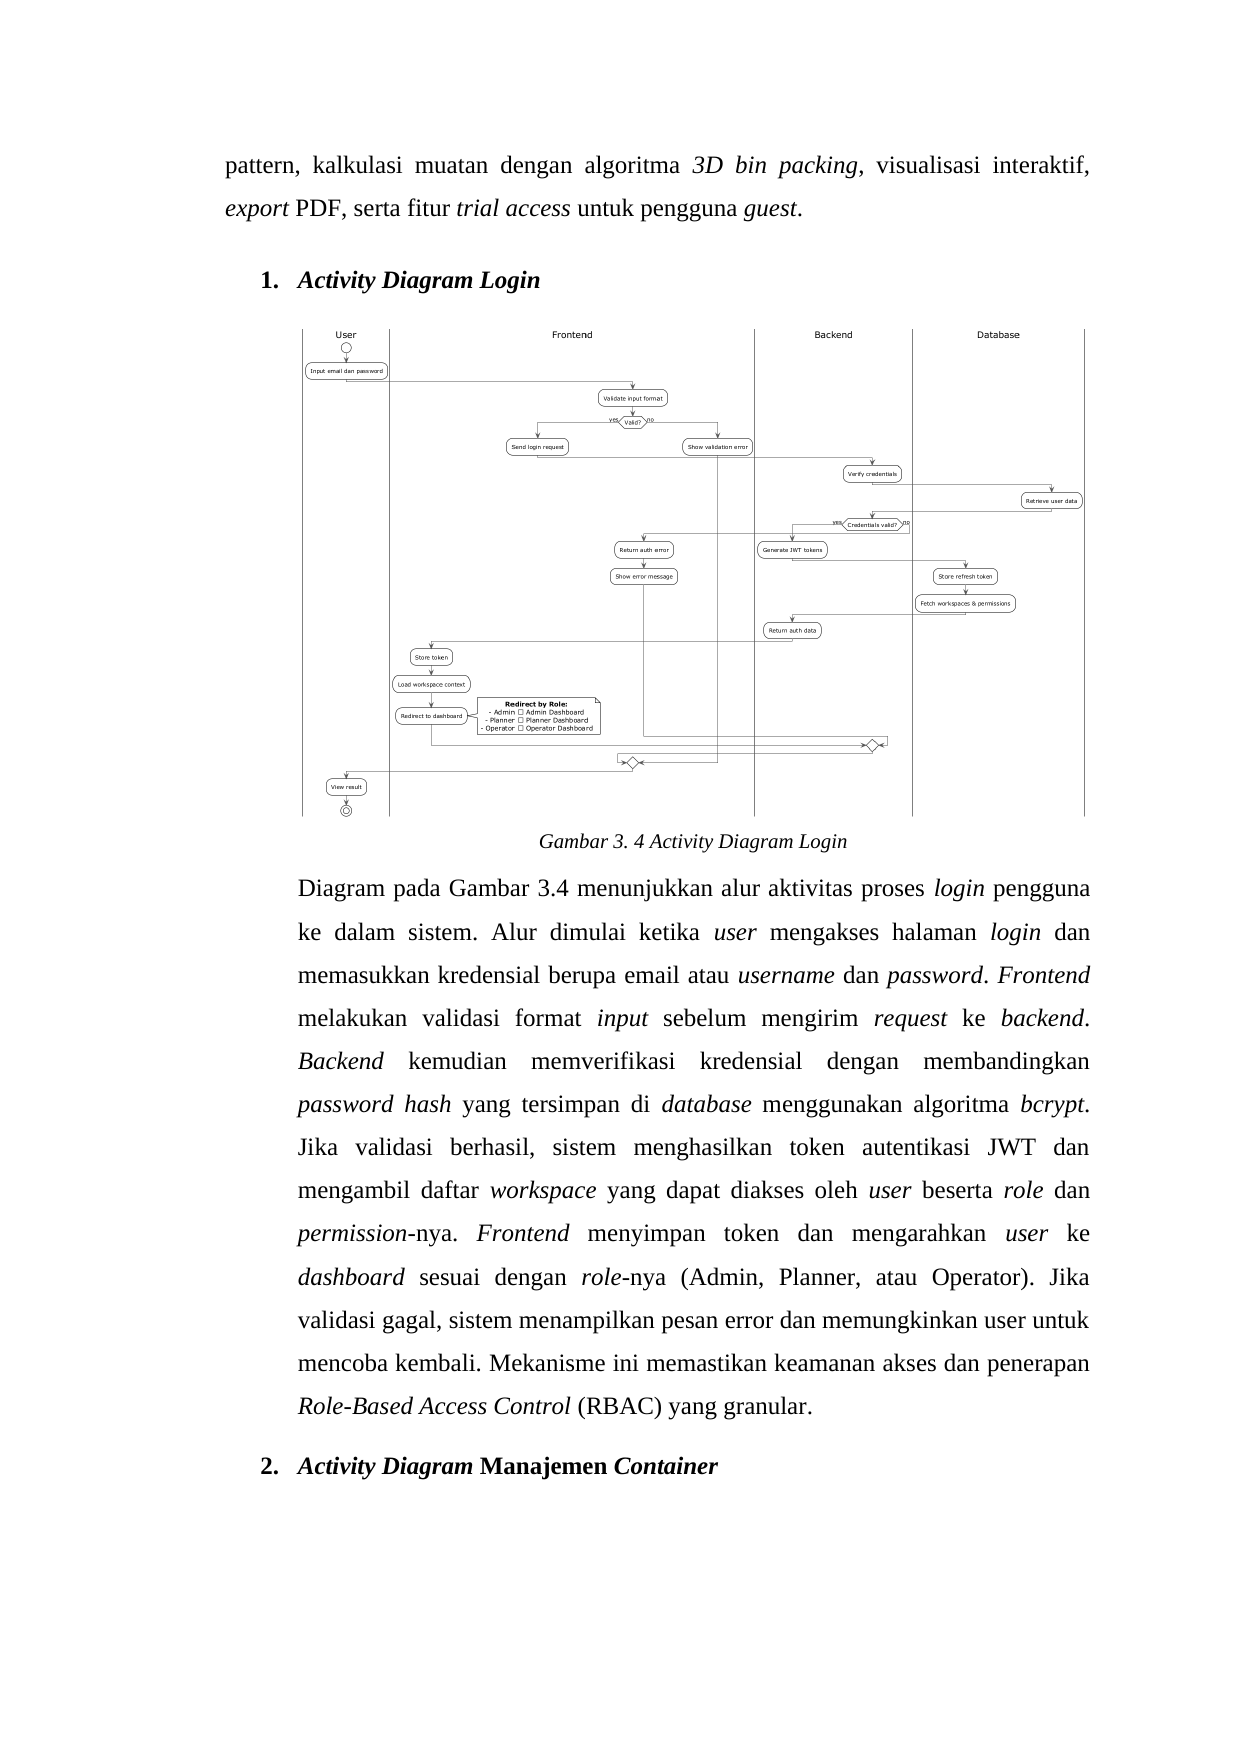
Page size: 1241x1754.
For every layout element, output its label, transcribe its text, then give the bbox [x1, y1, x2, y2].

picture [297, 325, 1091, 819]
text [225, 150, 1090, 222]
text Gambar 3. 4 Activity Diagram Login [223, 828, 1090, 853]
list Activity Diagram Manajemen Container [260, 1451, 1090, 1479]
text Diagram pada Gambar 3.4 menunjukkan alur aktivitas proses login pengguna ke dalam sistem. Alur dimulai ketika user mengakses halaman login dan memasukkan kredensial berupa email atau username dan password. Frontend melakukan validasi format input sebelum mengirim request ke backend. Backend kemudian memverifikasi kredensial dengan membandingkan password hash yang tersimpan di database menggunakan algoritma bcrypt. Jika validasi berhasil, sistem menghasilkan token autentikasi JWT dan mengambil daftar workspace yang dapat diakses oleh user beserta role dan permission-nya. Frontend menyimpan token dan mengarahkan user ke dashboard sesuai dengan role-nya (Admin, Planner, atau Operator). Jika validasi gagal, sistem menampilkan pesan error dan memungkinkan user untuk mencoba kembali. Mekanisme ini memastikan keamanan akses dan penerapan Role-Based Access Control (RBAC) yang granular. [298, 873, 1090, 1420]
list Activity Diagram Login [260, 265, 1090, 294]
